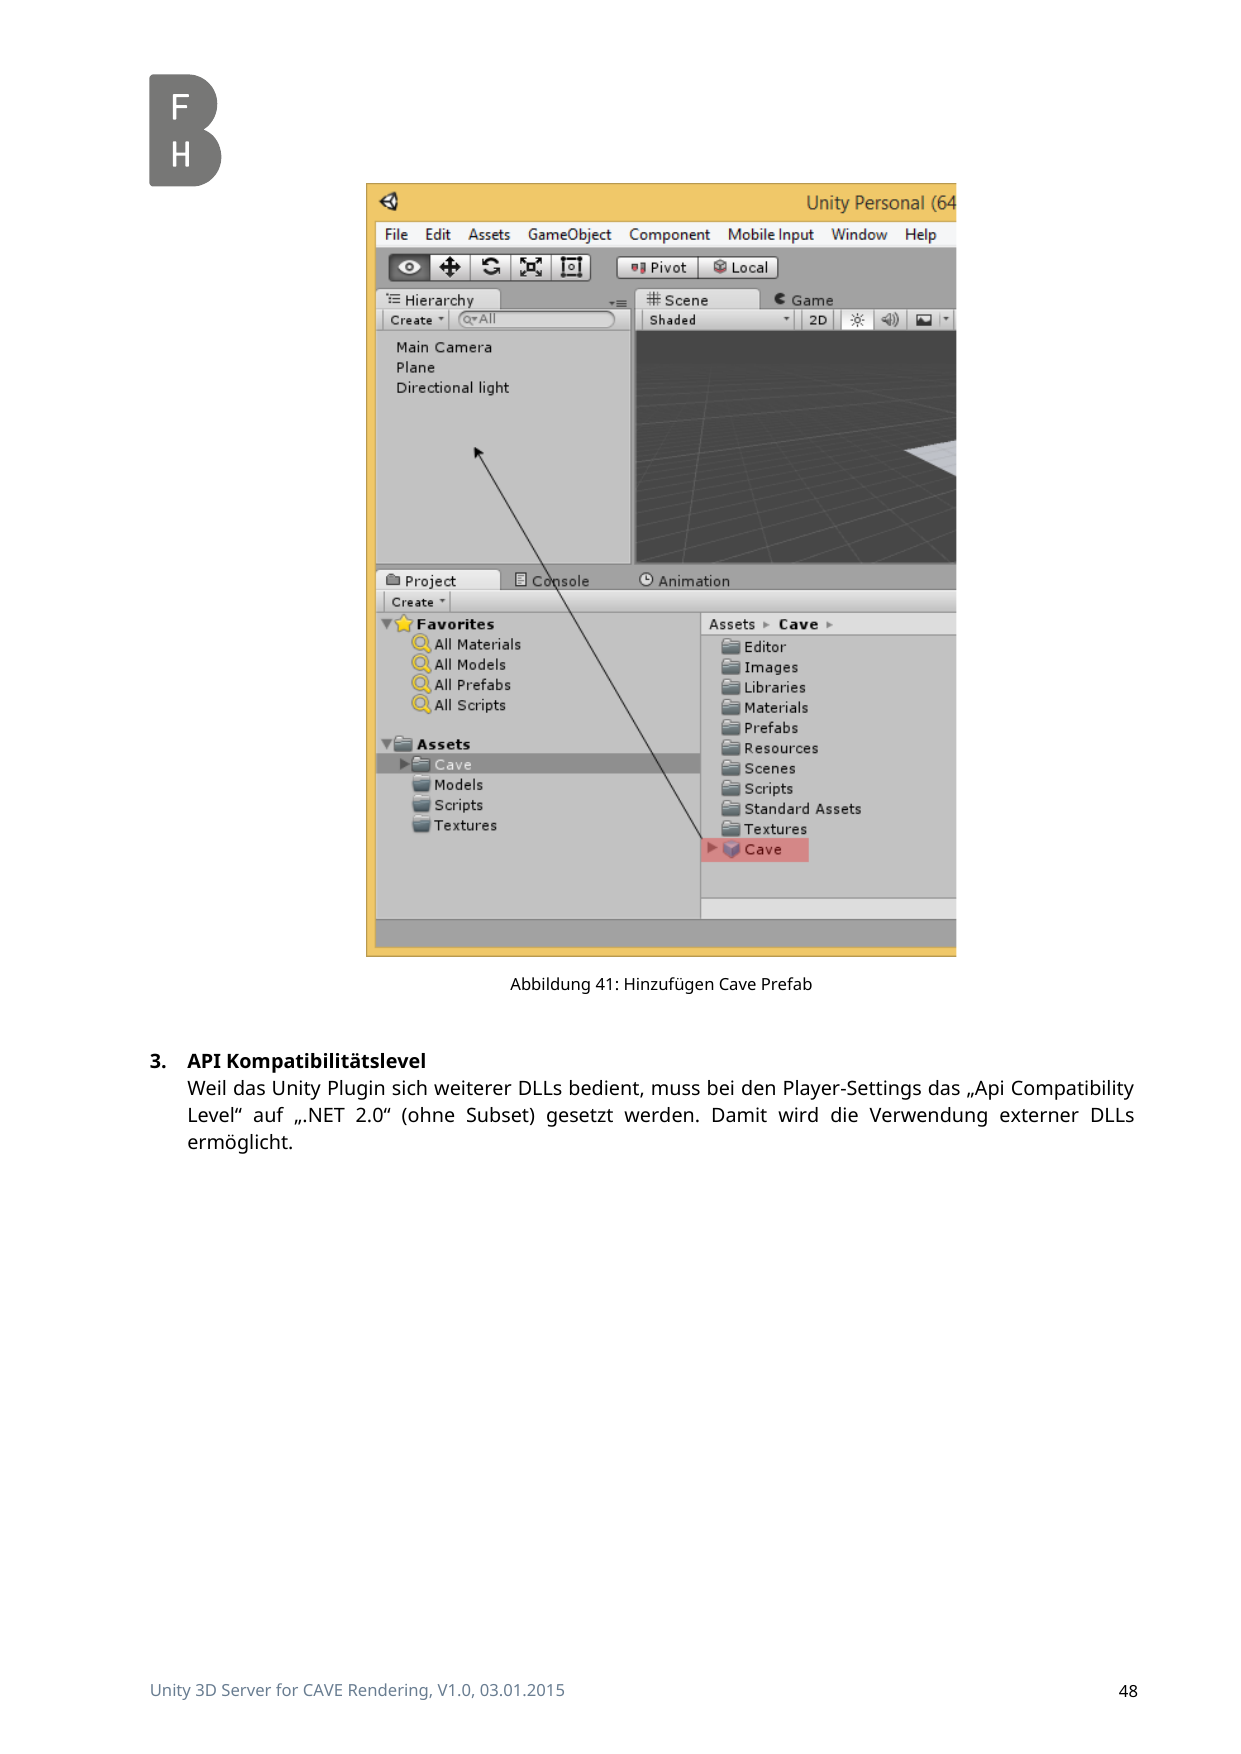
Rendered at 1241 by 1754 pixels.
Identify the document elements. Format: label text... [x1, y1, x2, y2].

list Weil das Unity Plugin sich weiterer DLLs bedient, muss bei den Player-Settings das „Api Compatibility Level“ auf „.NET 2.0“ (ohne Subset) gesetzt werden. Damit wird die Verwendung externer DLLs ermöglicht. [187, 1074, 1136, 1155]
list API Kompatibilitätslevel [149, 1047, 1136, 1074]
picture [366, 183, 957, 957]
